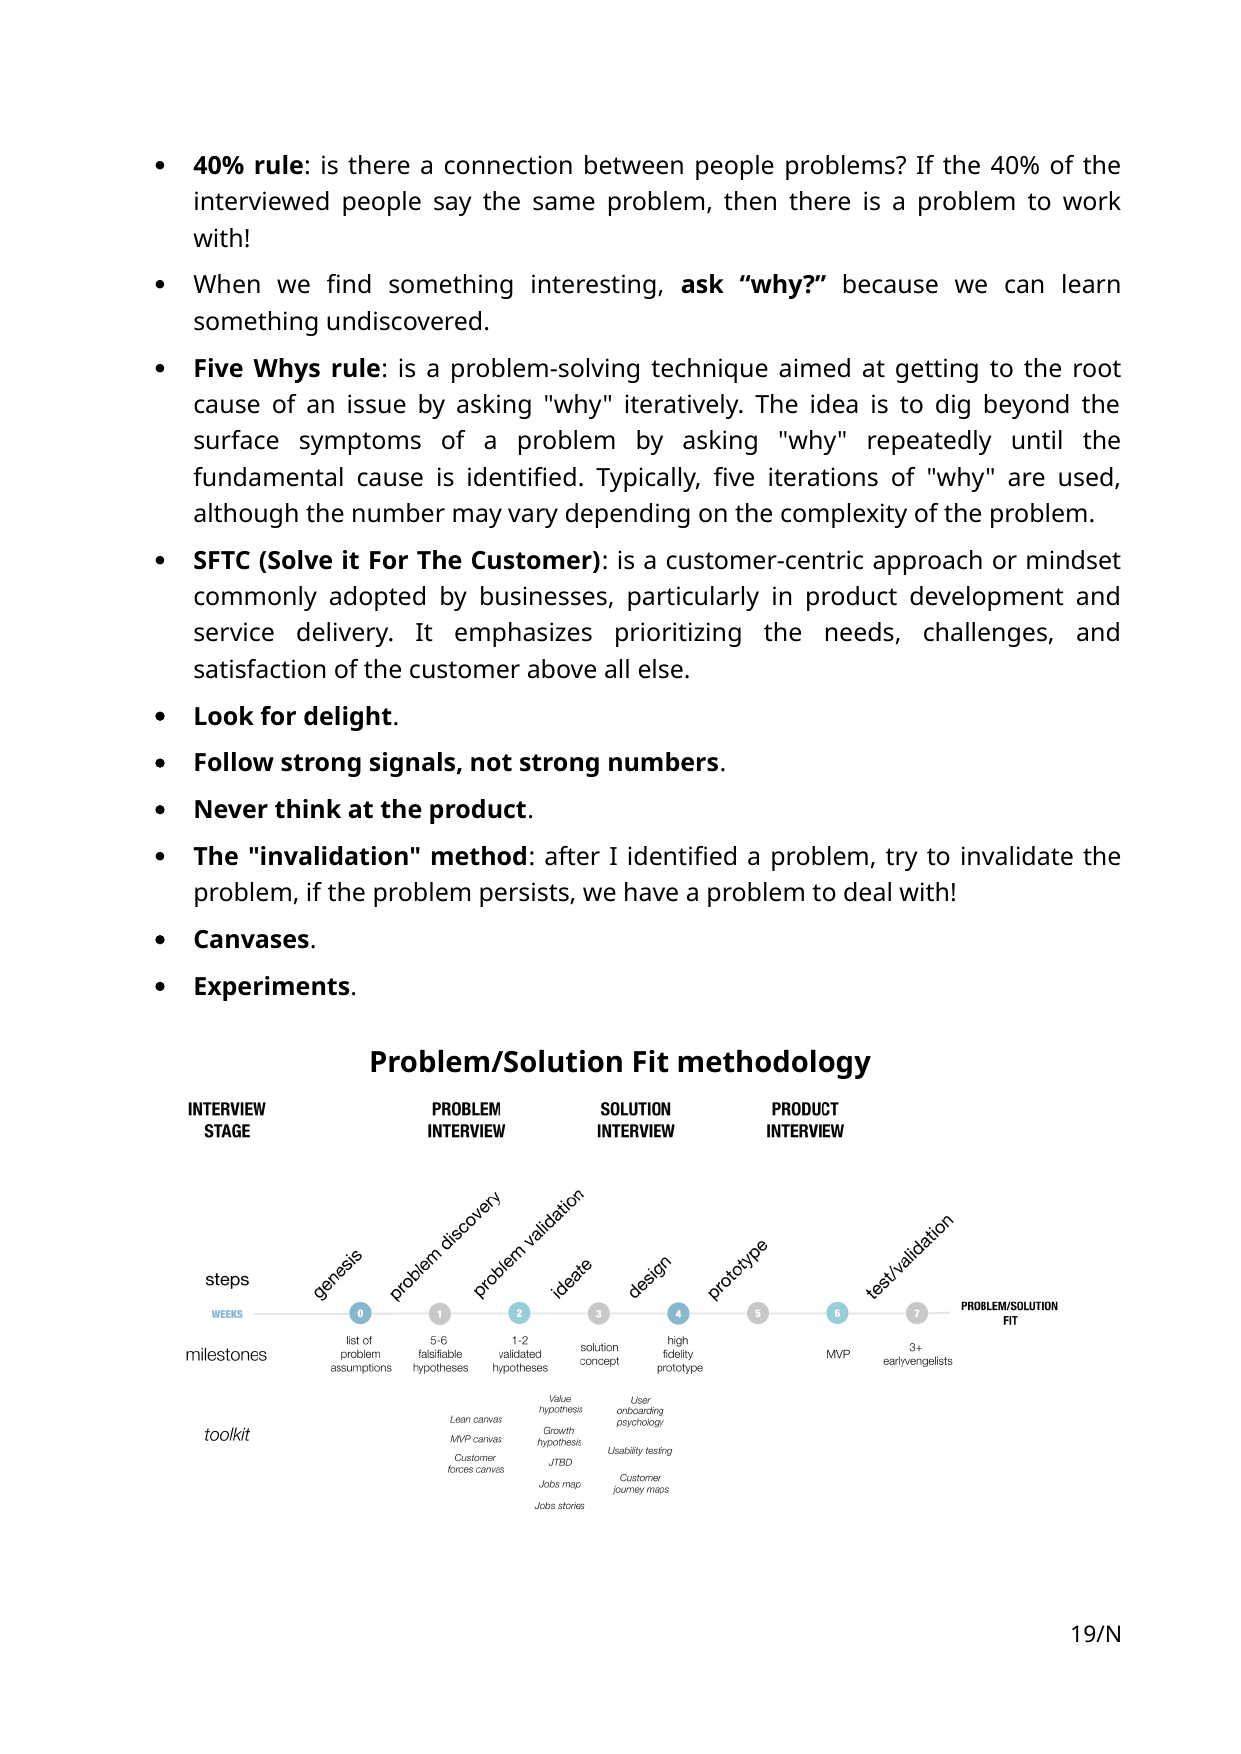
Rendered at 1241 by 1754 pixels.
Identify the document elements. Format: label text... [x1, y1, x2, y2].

list Follow strong signals, not strong numbers. [156, 745, 1122, 779]
list 40% rule: is there a connection between people problems? If the 40% of the interviewed people say the same problem, then there is a problem to work with! [156, 148, 1122, 254]
list SFTC (Solve it For The Customer): is a customer-centric approach or mindset commonly adopted by businesses, particularly in product development and service delivery. It emphasizes prioritizing the needs, challenges, and satisfaction of the customer above all else. [156, 542, 1122, 686]
list Look for delight. [156, 698, 1122, 732]
list When we find something interesting, ask “why?” because we can learn something undiscovered. [156, 267, 1122, 337]
list The "invalidation" method: after I identified a problem, try to invalidate the problem, if the problem persists, we have a problem to deal with! [156, 838, 1122, 909]
picture [177, 1093, 1064, 1511]
list Five Whys rule: is a problem-solving technique aimed at getting to the root cause of an issue by asking "why" iteratively. The idea is to dig beyond the surface symptoms of a problem by asking "why" repeatedly until the fundamental cause is identified. Typically, five iterations of "why" are used, although the number may vary depending on the complexity of the problem. [156, 350, 1122, 530]
list Never think at the product. [156, 792, 1122, 826]
text Problem/Solution Fit methodology [118, 1041, 1122, 1081]
list Experiments. [156, 968, 1122, 1002]
list Canvases. [156, 922, 1122, 956]
